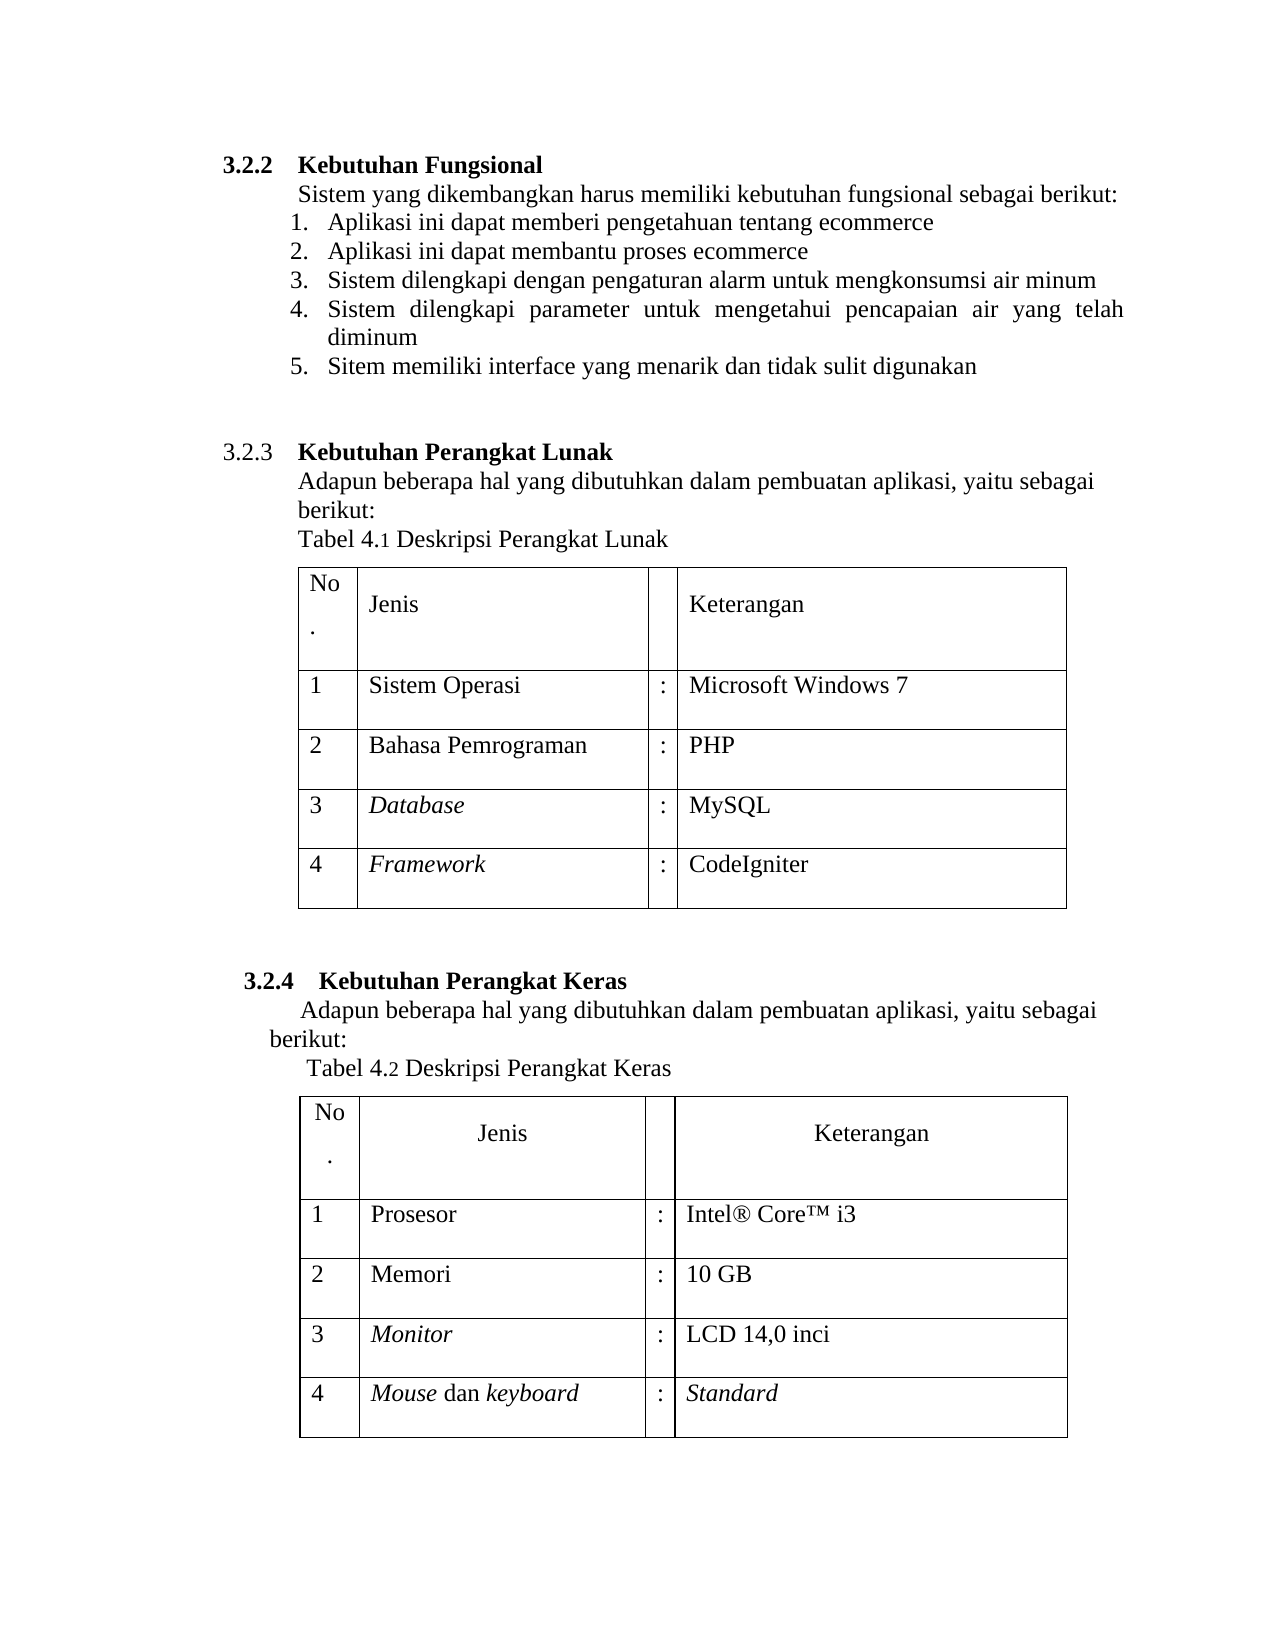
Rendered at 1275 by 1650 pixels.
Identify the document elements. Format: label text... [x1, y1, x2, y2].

table_cell 2 [299, 730, 357, 789]
text Adapun beberapa hal yang dibutuhkan dalam pembuatan aplikasi, yaitu sebagai berikut: [269, 995, 1125, 1053]
table_cell 4 [301, 1378, 359, 1437]
table_cell : [649, 671, 677, 729]
list Sitem memiliki interface yang menarik dan tidak sulit digunakan [290, 351, 1125, 380]
table_cell LCD 14,0 inci [676, 1319, 1067, 1377]
table_cell 2 [301, 1259, 359, 1318]
table_cell Database [358, 790, 648, 848]
table_cell Sistem Operasi [358, 671, 648, 729]
table_cell Microsoft Windows 7 [678, 671, 1066, 729]
table_cell 10 GB [676, 1259, 1067, 1318]
table_header Jenis [360, 1097, 645, 1198]
table_cell PHP [678, 730, 1066, 789]
table_cell : [649, 790, 677, 848]
table_header Keterangan [676, 1097, 1067, 1198]
table_cell Monitor [360, 1319, 645, 1377]
table_cell Bahasa Pemrograman [358, 730, 648, 789]
list Sistem dilengkapi parameter untuk mengetahui pencapaian air yang telah diminum [290, 294, 1125, 351]
text Adapun beberapa hal yang dibutuhkan dalam pembuatan aplikasi, yaitu sebagai berikut: [298, 466, 1125, 524]
table_cell : [646, 1259, 674, 1318]
table_header Keterangan [678, 568, 1066, 669]
table_header No. [301, 1097, 359, 1198]
table_cell 4 [299, 849, 357, 908]
list Aplikasi ini dapat membantu proses ecommerce [290, 236, 1125, 265]
table_cell 3 [299, 790, 357, 848]
table_cell Memori [360, 1259, 645, 1318]
table_cell Mouse dan keyboard [360, 1378, 645, 1437]
table_cell Prosesor [360, 1200, 645, 1258]
table_header No. [299, 568, 357, 669]
list Sistem dilengkapi dengan pengaturan alarm untuk mengkonsumsi air minum [290, 265, 1125, 294]
table_header Jenis [358, 568, 648, 669]
table_cell Intel® Core™ i3 [676, 1200, 1067, 1258]
table_cell Framework [358, 849, 648, 908]
table_cell : [646, 1200, 674, 1258]
table_cell 1 [299, 671, 357, 729]
table_cell Standard [676, 1378, 1067, 1437]
table_header [646, 1097, 674, 1198]
table_cell 3 [301, 1319, 359, 1377]
table_cell MySQL [678, 790, 1066, 848]
table_cell CodeIgniter [678, 849, 1066, 908]
table_cell 1 [301, 1200, 359, 1258]
table_cell : [649, 730, 677, 789]
table_header [649, 568, 677, 669]
table_cell : [646, 1378, 674, 1437]
list Kebutuhan Fungsional [223, 150, 1125, 179]
list Aplikasi ini dapat memberi pengetahuan tentang ecommerce [290, 207, 1125, 236]
list Kebutuhan Perangkat Keras [244, 966, 1125, 995]
table_cell : [649, 849, 677, 908]
list Kebutuhan Perangkat Lunak [223, 437, 1125, 466]
table_cell : [646, 1319, 674, 1377]
text Sistem yang dikembangkan harus memiliki kebutuhan fungsional sebagai berikut: [298, 179, 1125, 207]
